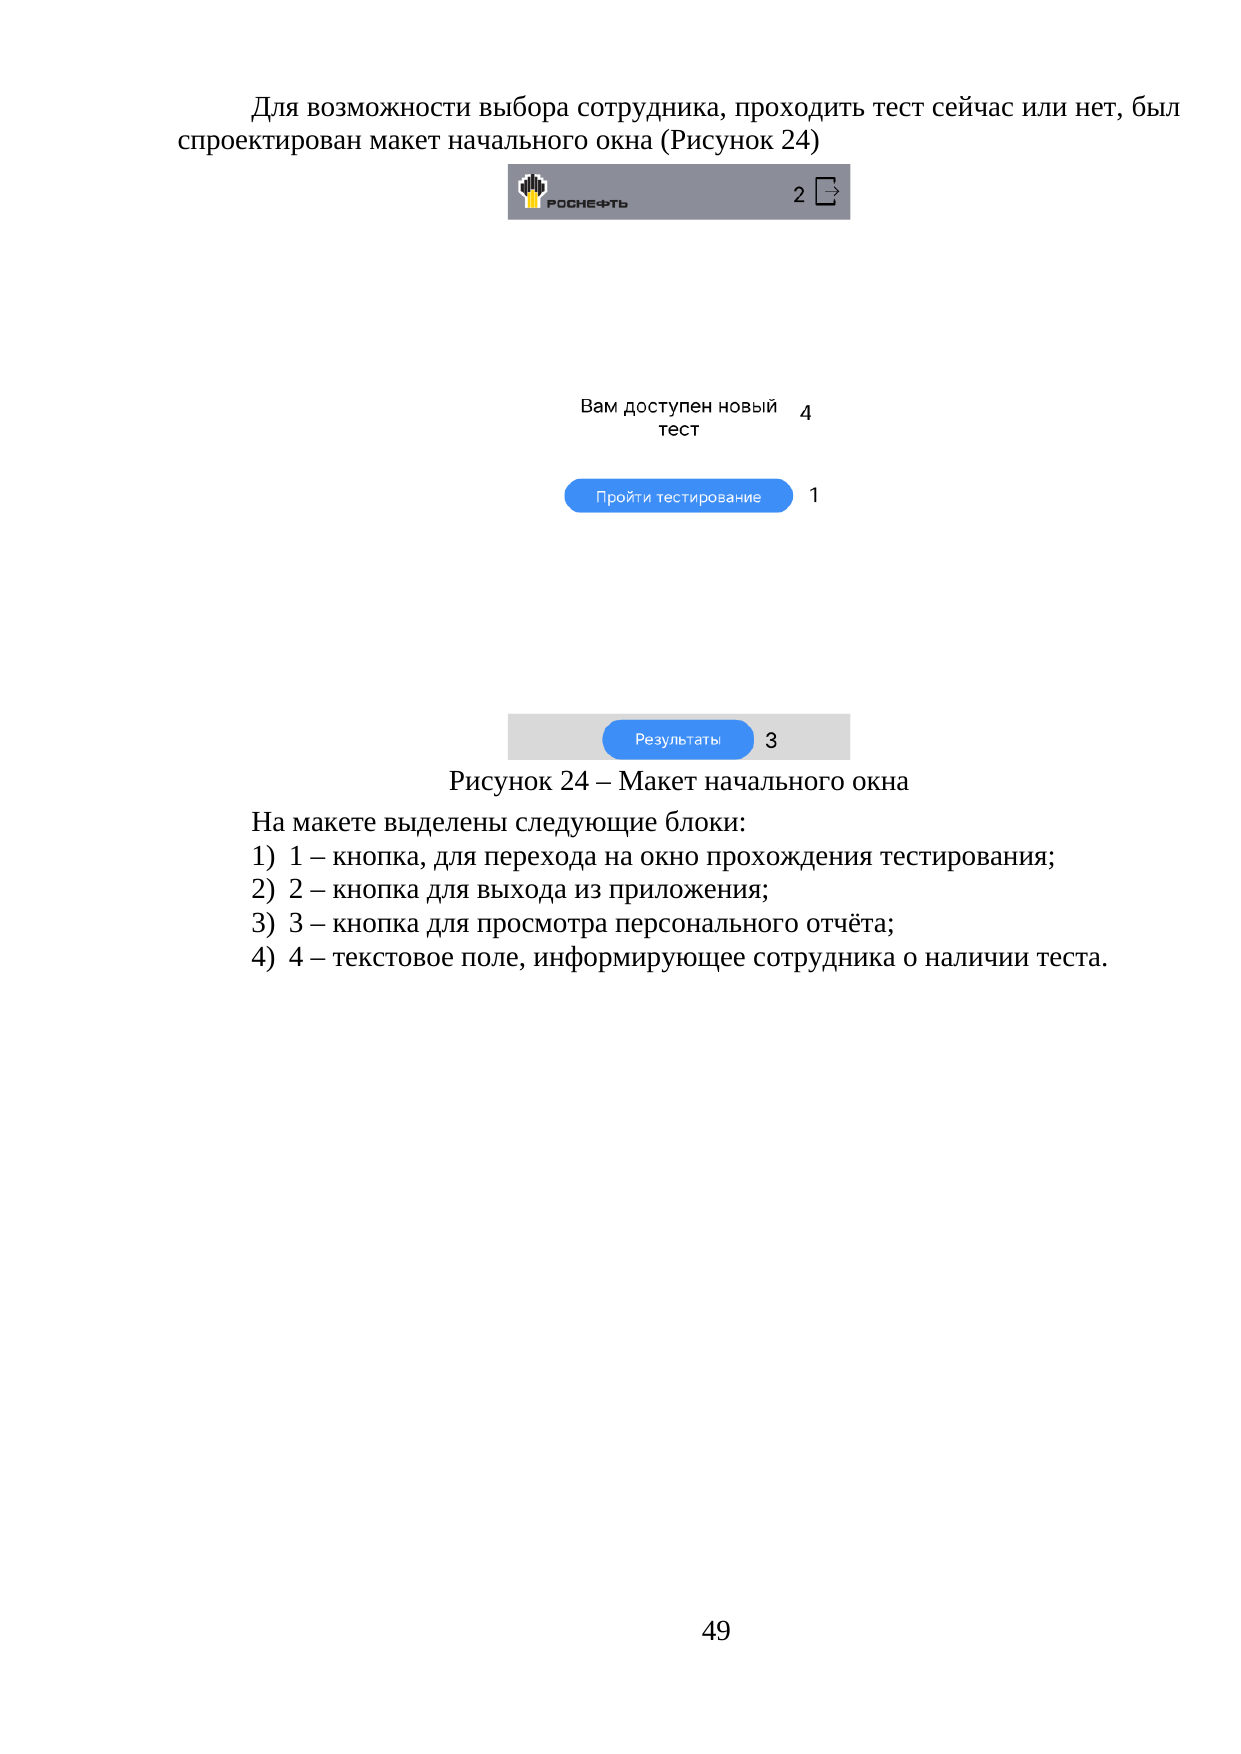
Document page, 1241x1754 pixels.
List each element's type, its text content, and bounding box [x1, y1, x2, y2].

text Рисунок – Макет начального окна [177, 763, 1181, 796]
text На макете выделены следующие блоки: [177, 804, 1181, 838]
list 1 – кнопка, для перехода на окно прохождения тестирования; [251, 838, 1181, 872]
picture [507, 164, 851, 760]
list 4 – текстовое поле, информирующее сотрудника о наличии теста. [251, 939, 1181, 972]
text Для возможности выбора сотрудника, проходить тест сейчас или нет, был спроектирован макет начального окна (Рисунок 24) [177, 89, 1181, 156]
list 3 – кнопка для просмотра персонального отчёта; [251, 905, 1181, 939]
list 2 – кнопка для выхода из приложения; [251, 872, 1181, 905]
